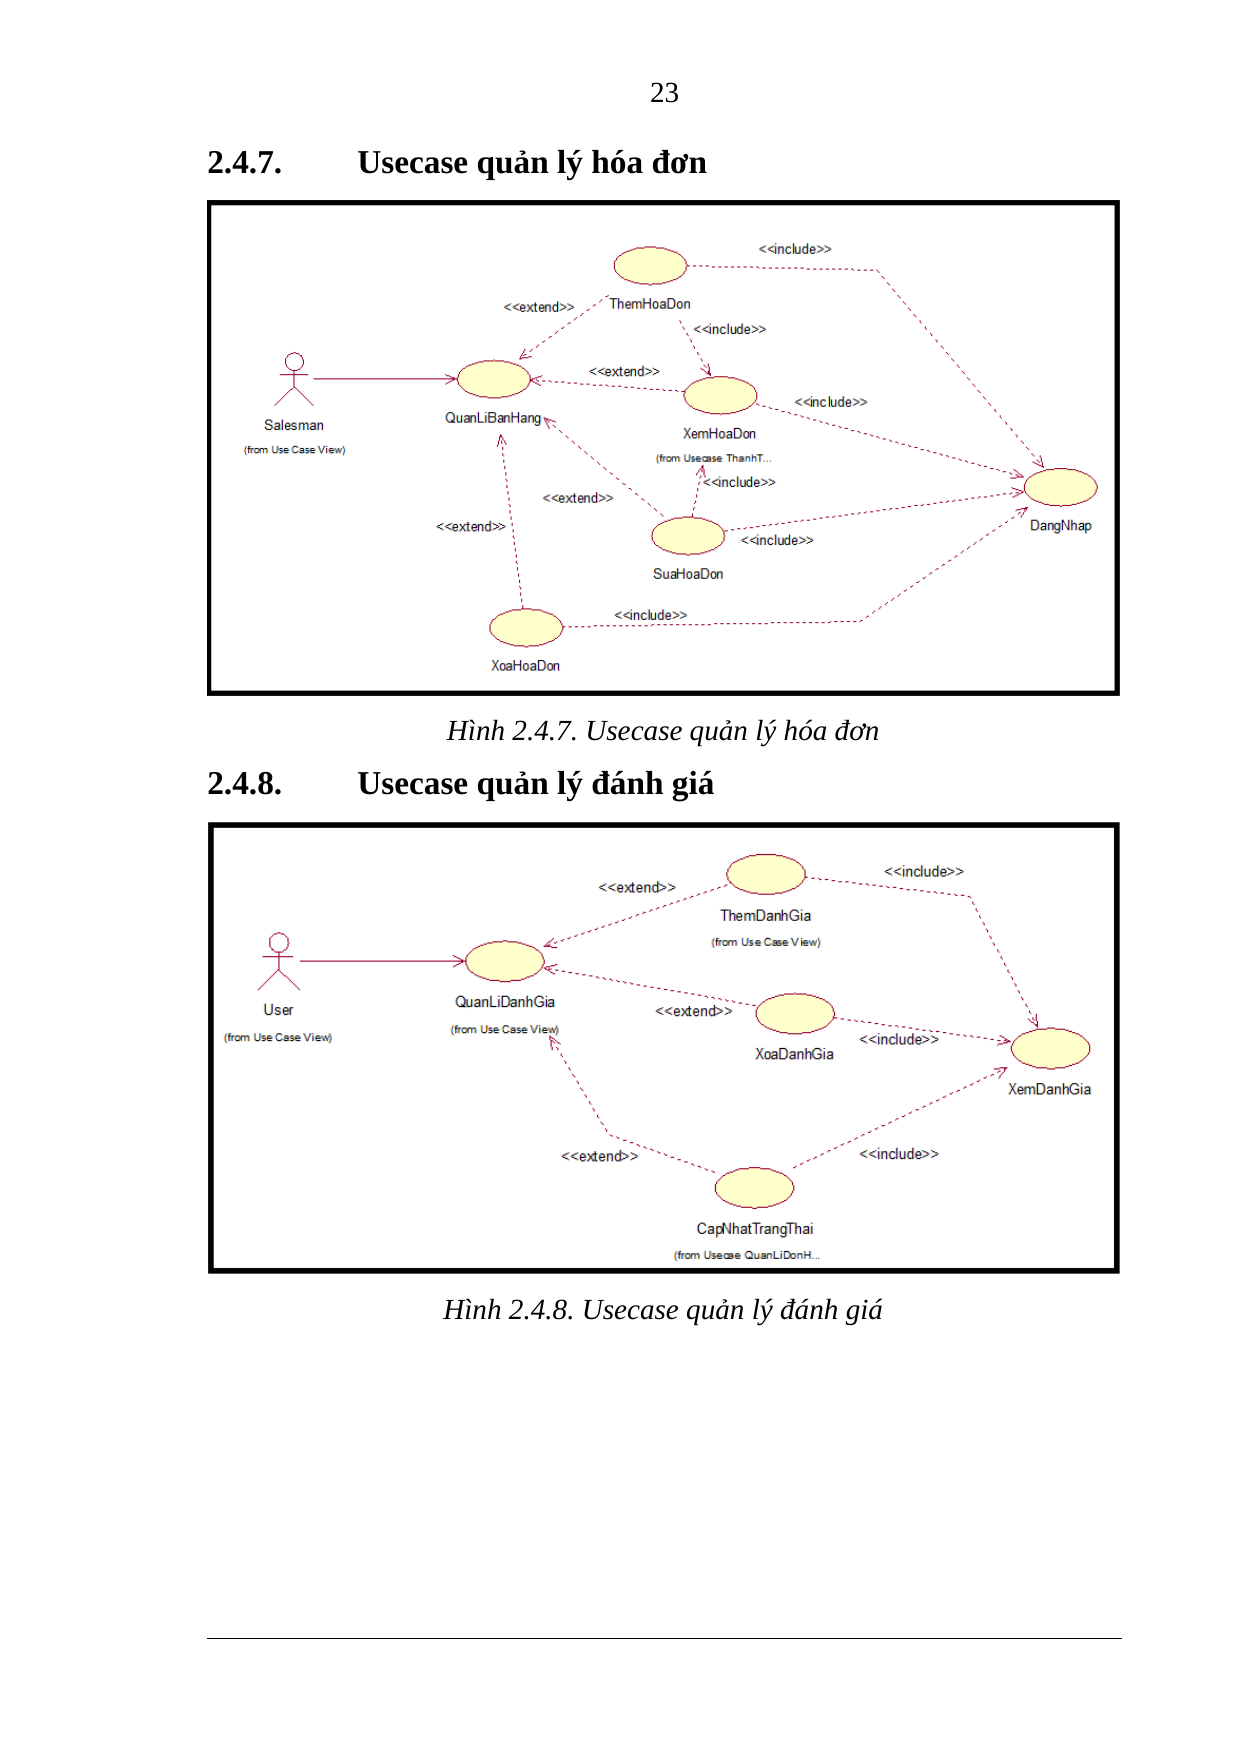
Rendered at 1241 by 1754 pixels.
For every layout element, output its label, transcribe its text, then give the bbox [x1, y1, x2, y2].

text Hình 2.4.8. Usecase quản lý đánh giá [207, 1292, 1122, 1326]
text Usecase quản lý hóa đơn [207, 142, 1122, 180]
text Hình 2.4.7. Usecase quản lý hóa đơn [207, 713, 1122, 747]
picture [207, 821, 1122, 1276]
picture [207, 199, 1122, 697]
text Usecase quản lý đánh giá [207, 763, 1122, 802]
